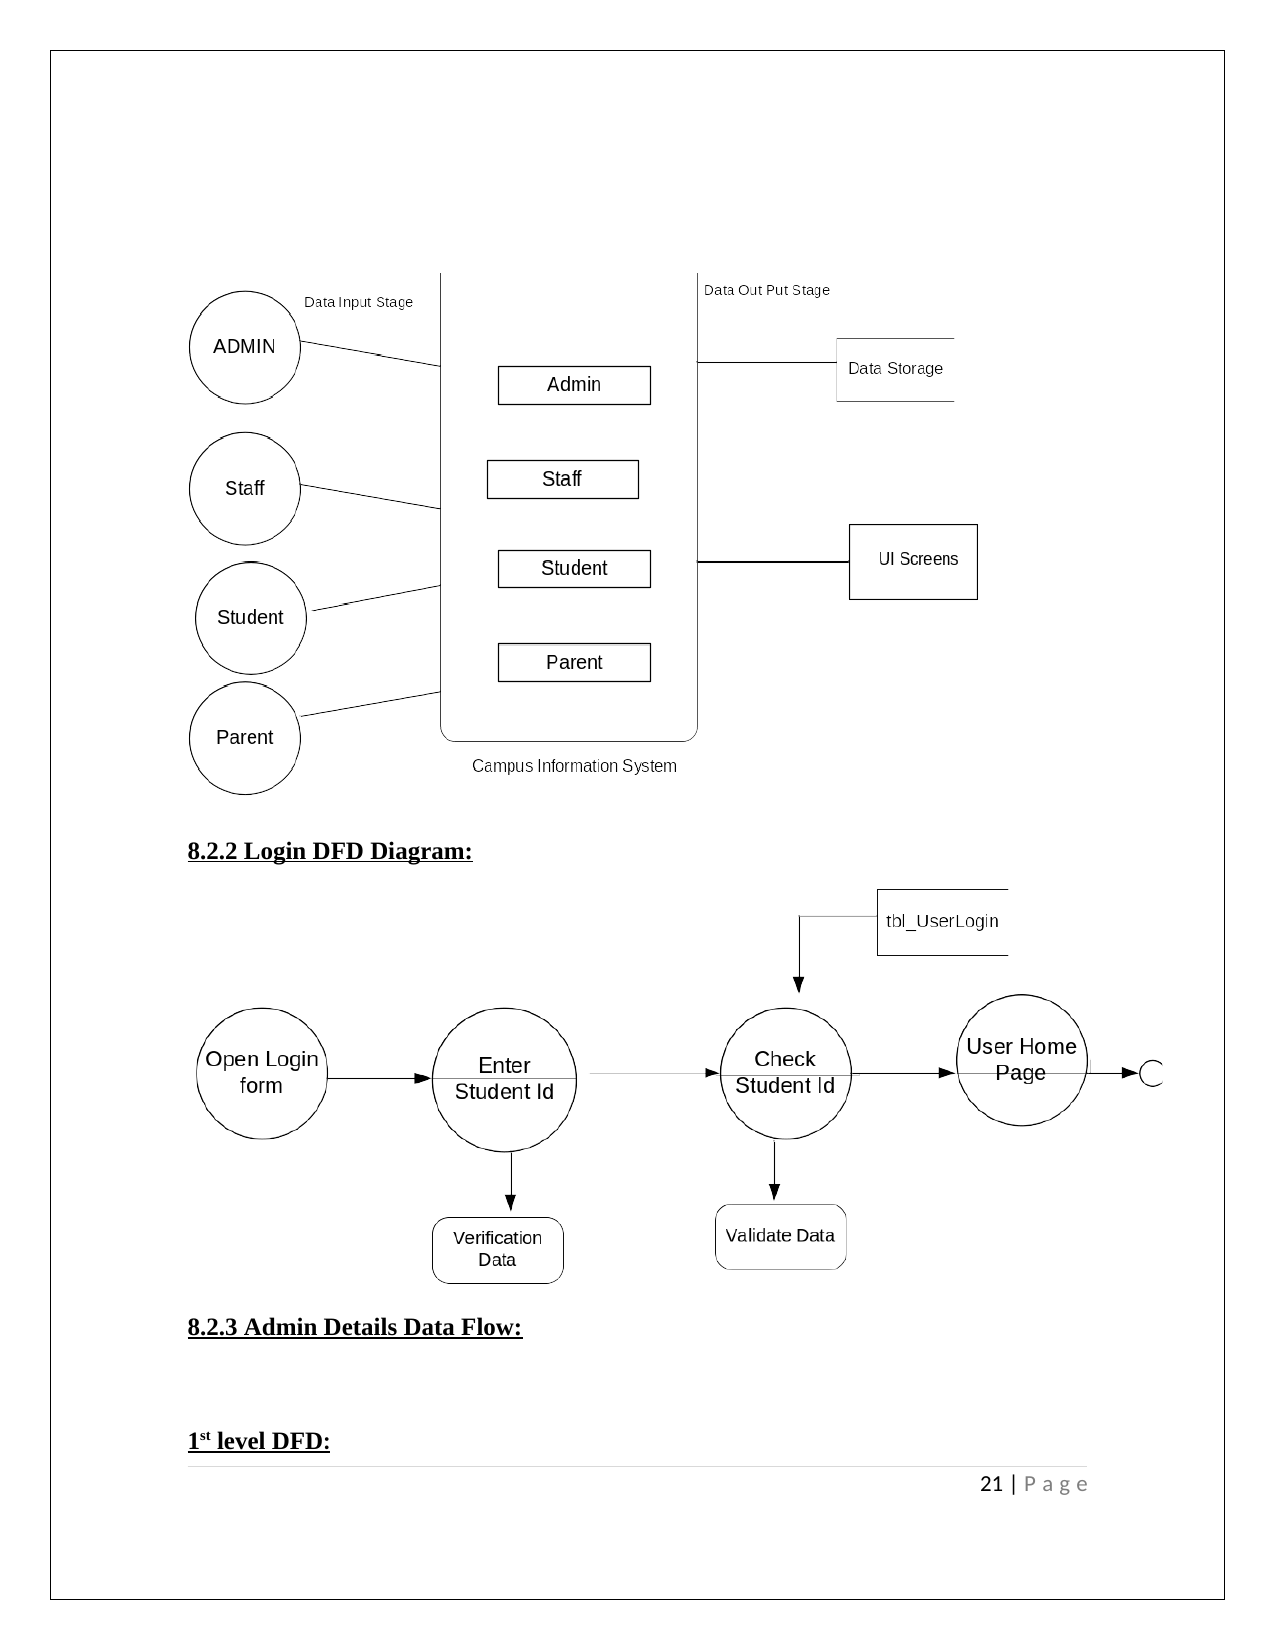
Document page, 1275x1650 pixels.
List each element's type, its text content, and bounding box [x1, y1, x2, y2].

text 1st level DFD: [187, 1426, 1087, 1456]
text 8.2.3 Admin Details Data Flow: [187, 1312, 1087, 1341]
text 8.2.2 Login DFD Diagram: [187, 836, 1087, 864]
